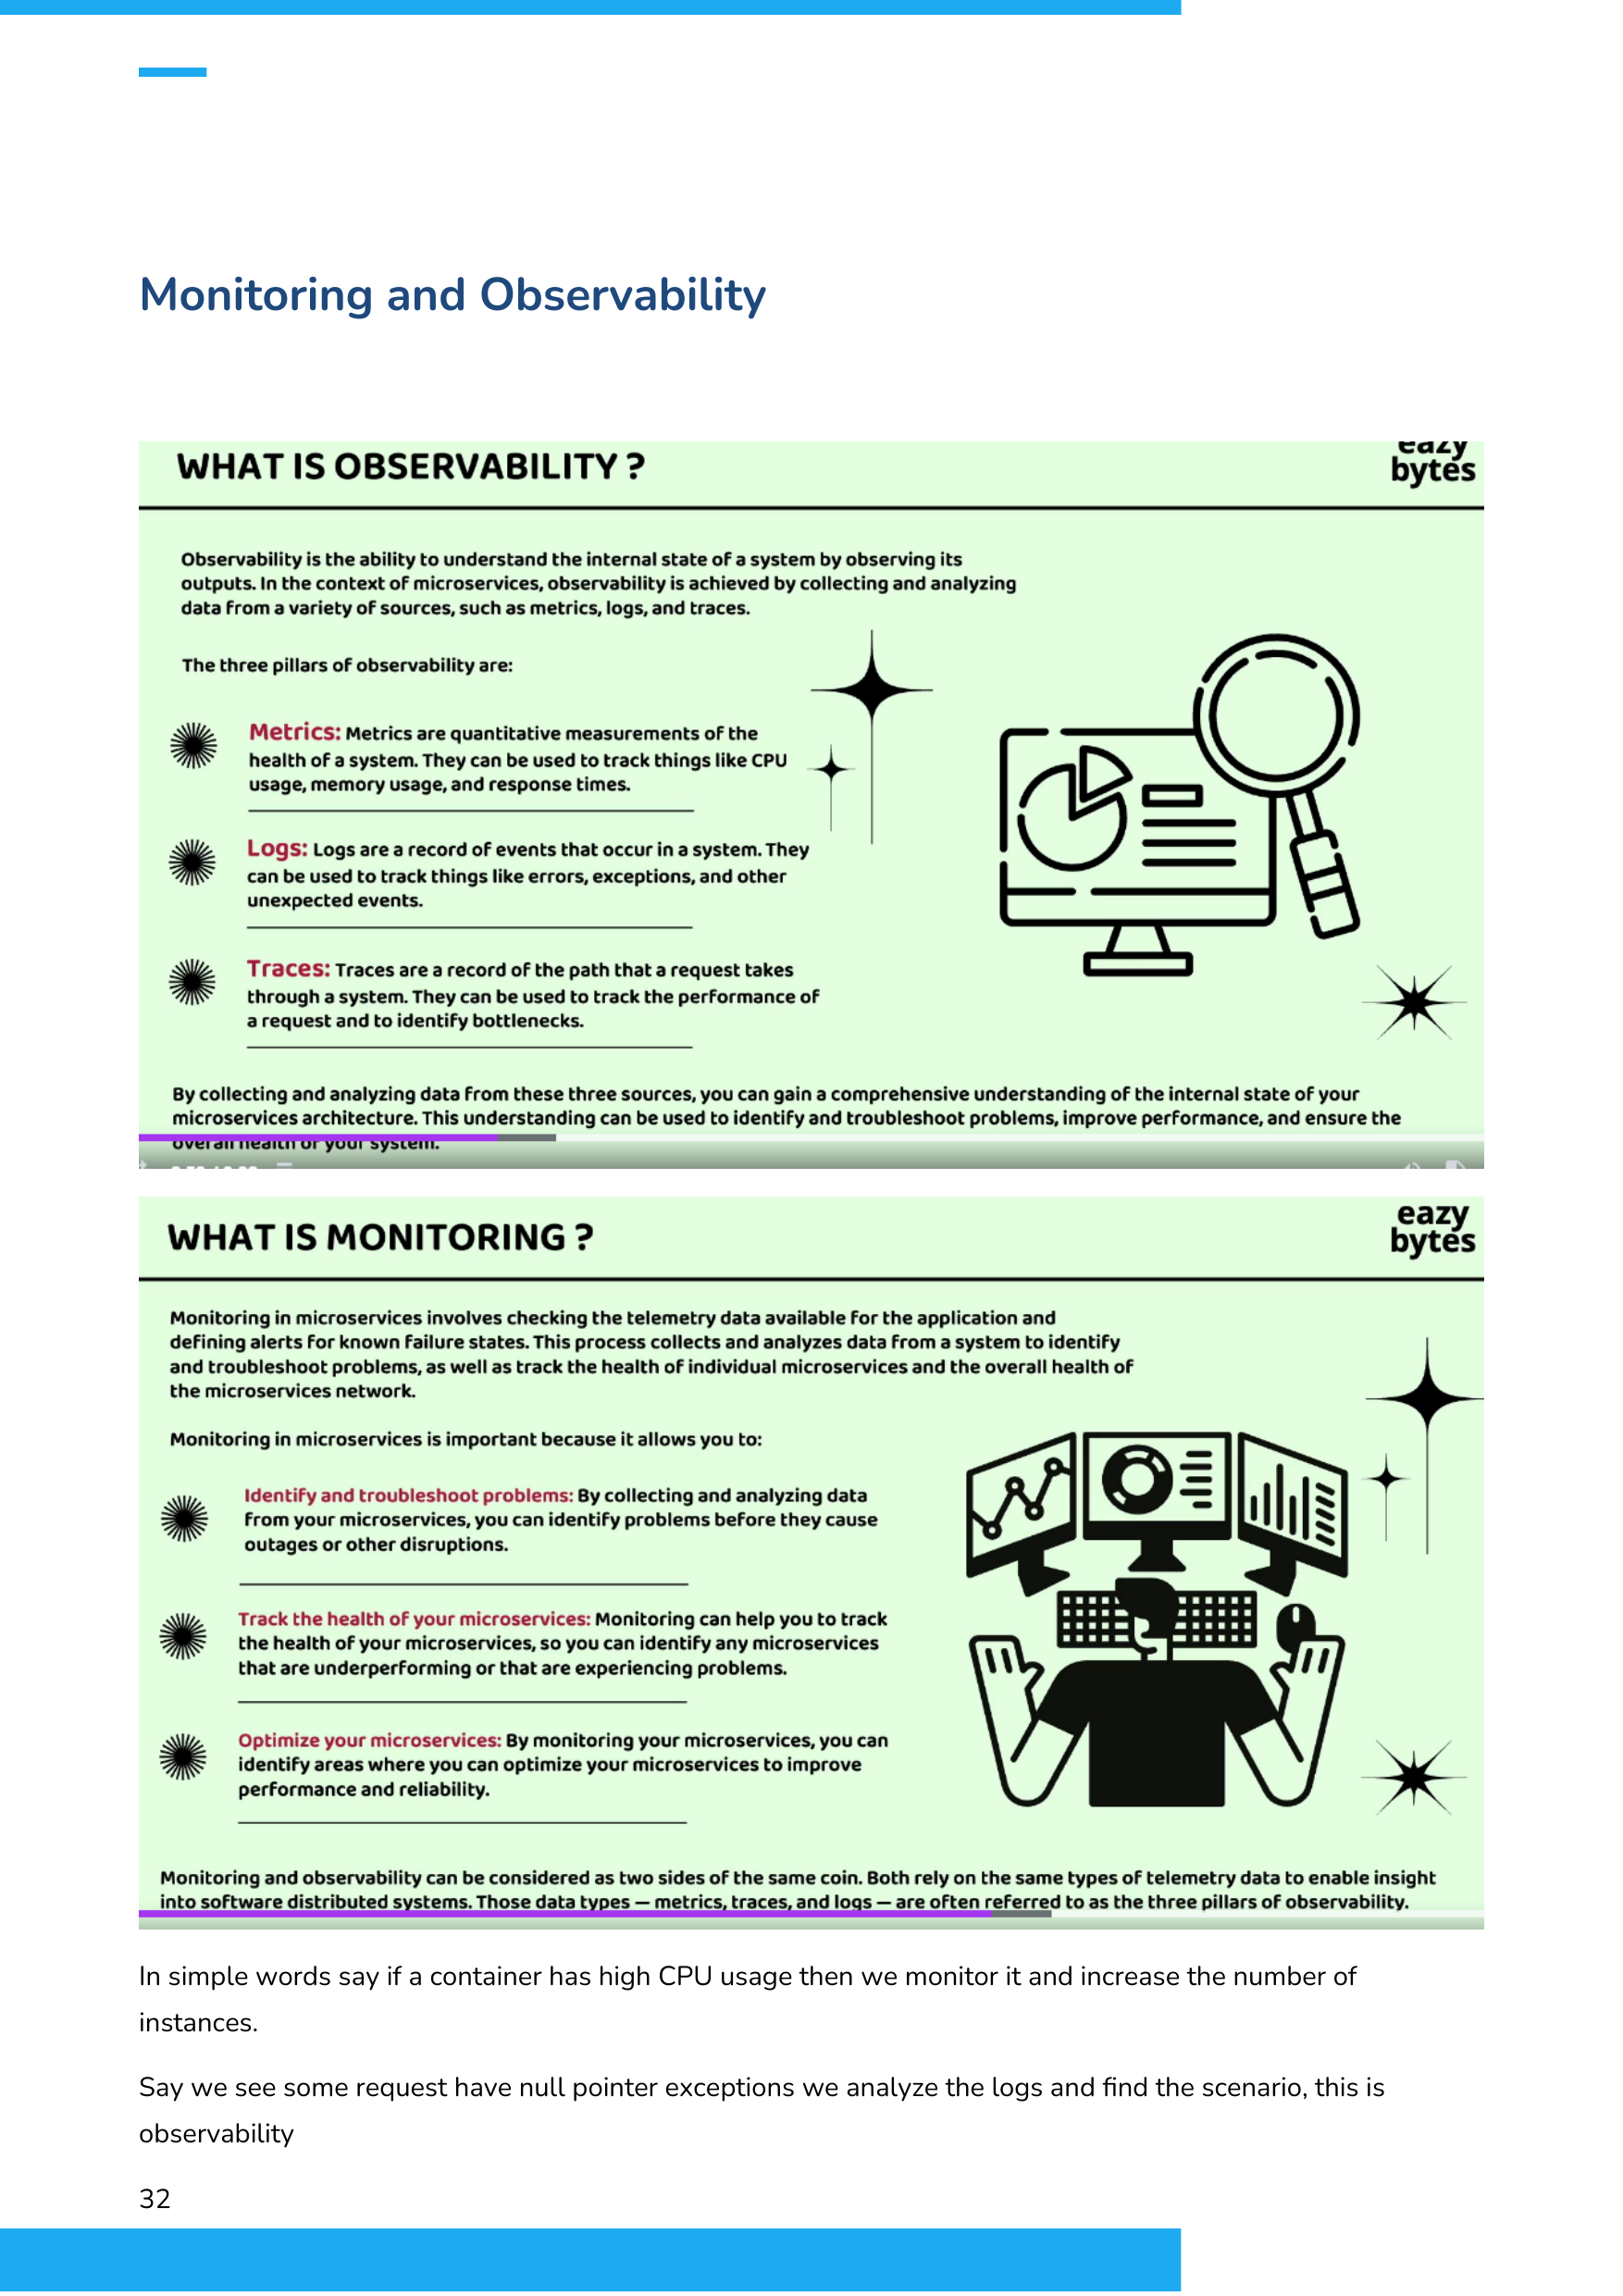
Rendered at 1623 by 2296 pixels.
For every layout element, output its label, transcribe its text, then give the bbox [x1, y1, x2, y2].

picture [0, 2228, 1182, 2291]
picture [139, 441, 1484, 1169]
picture [0, 0, 1182, 15]
subtitle Monitoring and Observability [139, 264, 1484, 327]
picture [139, 1197, 1484, 1930]
text Say we see some request have null pointer exceptions we analyze the logs and find the scenario, this is observability [139, 2069, 1484, 2152]
text In simple words say if a container has high CPU usage then we monitor it and increase the number of instances. [139, 1958, 1484, 2041]
picture [139, 68, 207, 77]
